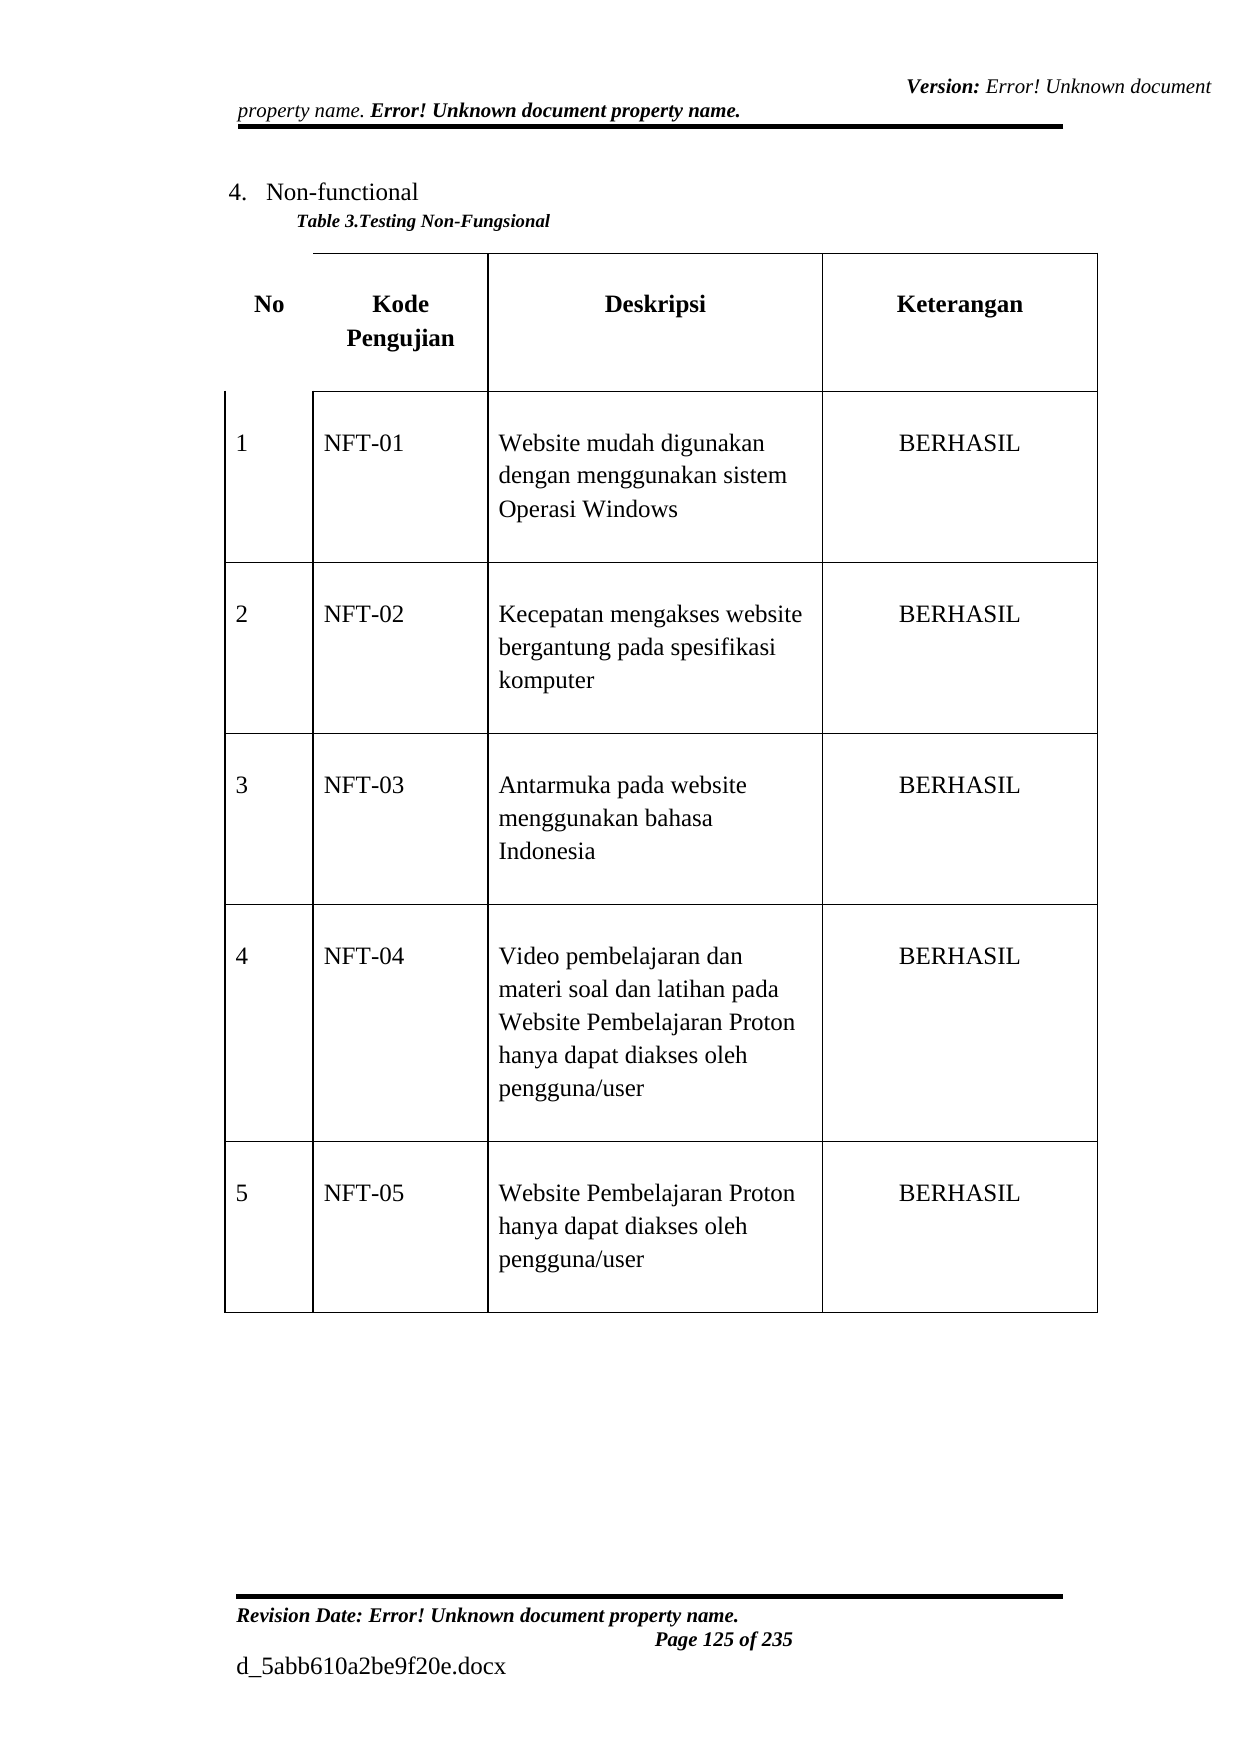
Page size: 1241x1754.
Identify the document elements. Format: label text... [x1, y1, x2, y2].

subtitle Non-functional [228, 177, 1063, 206]
text Table 3.Testing Non-Fungsional [296, 210, 1063, 232]
table_cell Video pembelajaran dan materi soal dan latihan pada Website Pembelajaran Proton hanya dapat diakses oleh pengguna/user [489, 905, 822, 1141]
table_cell BERHASIL [823, 1142, 1097, 1312]
table_cell BERHASIL [823, 734, 1097, 904]
table_cell 2 [226, 563, 312, 733]
table_cell NFT-01 [314, 392, 487, 562]
table_header Kode Pengujian [313, 254, 487, 391]
table_cell NFT-02 [314, 563, 487, 733]
table_cell NFT-05 [314, 1142, 487, 1312]
table_cell Website Pembelajaran Proton hanya dapat diakses oleh pengguna/user [489, 1142, 822, 1312]
table_cell 3 [226, 734, 312, 904]
table_cell 4 [226, 905, 312, 1141]
table_header Deskripsi [489, 254, 822, 391]
table_cell BERHASIL [823, 392, 1097, 562]
table_cell NFT-04 [314, 905, 487, 1141]
table_cell Kecepatan mengakses website bergantung pada spesifikasi komputer [489, 563, 822, 733]
table_cell 1 [226, 391, 312, 562]
table_cell BERHASIL [823, 905, 1097, 1141]
table_cell 5 [226, 1142, 312, 1312]
table_header Keterangan [823, 254, 1097, 391]
table_cell Antarmuka pada website menggunakan bahasa Indonesia [489, 734, 822, 904]
table_cell Website mudah digunakan dengan menggunakan sistem Operasi Windows [489, 392, 822, 562]
table_cell BERHASIL [823, 563, 1097, 733]
table_cell NFT-03 [314, 734, 487, 904]
table_header No [225, 253, 313, 391]
